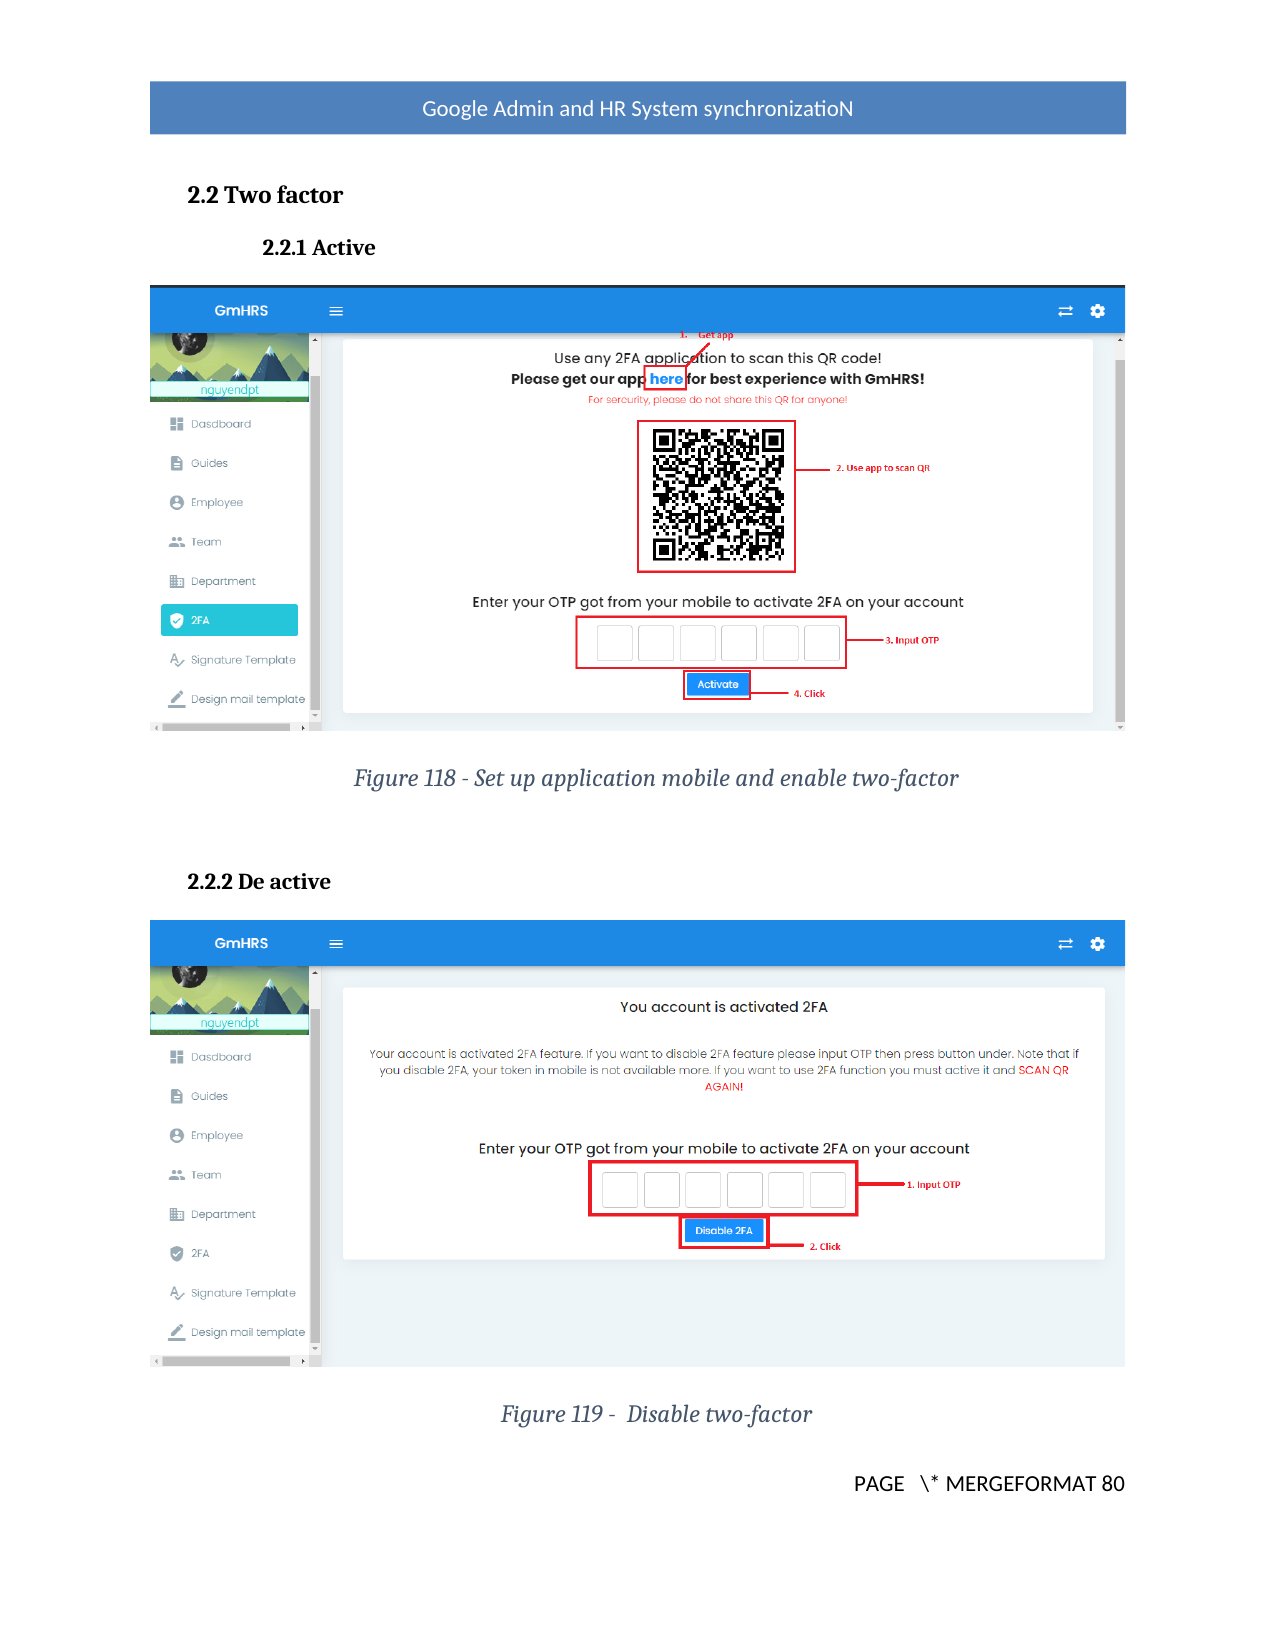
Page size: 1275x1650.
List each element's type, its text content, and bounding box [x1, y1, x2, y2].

picture [150, 920, 1125, 1367]
picture [150, 285, 1125, 731]
subtitle 2.2 Two factor [187, 181, 1125, 209]
subtitle 2.2.1 Active [187, 234, 1125, 261]
subtitle 2.2.2 De active [187, 869, 1125, 896]
text Figure 118 - Set up application mobile and enable two-factor [187, 764, 1125, 793]
text Figure 119 - Disable two-factor [187, 1400, 1125, 1428]
